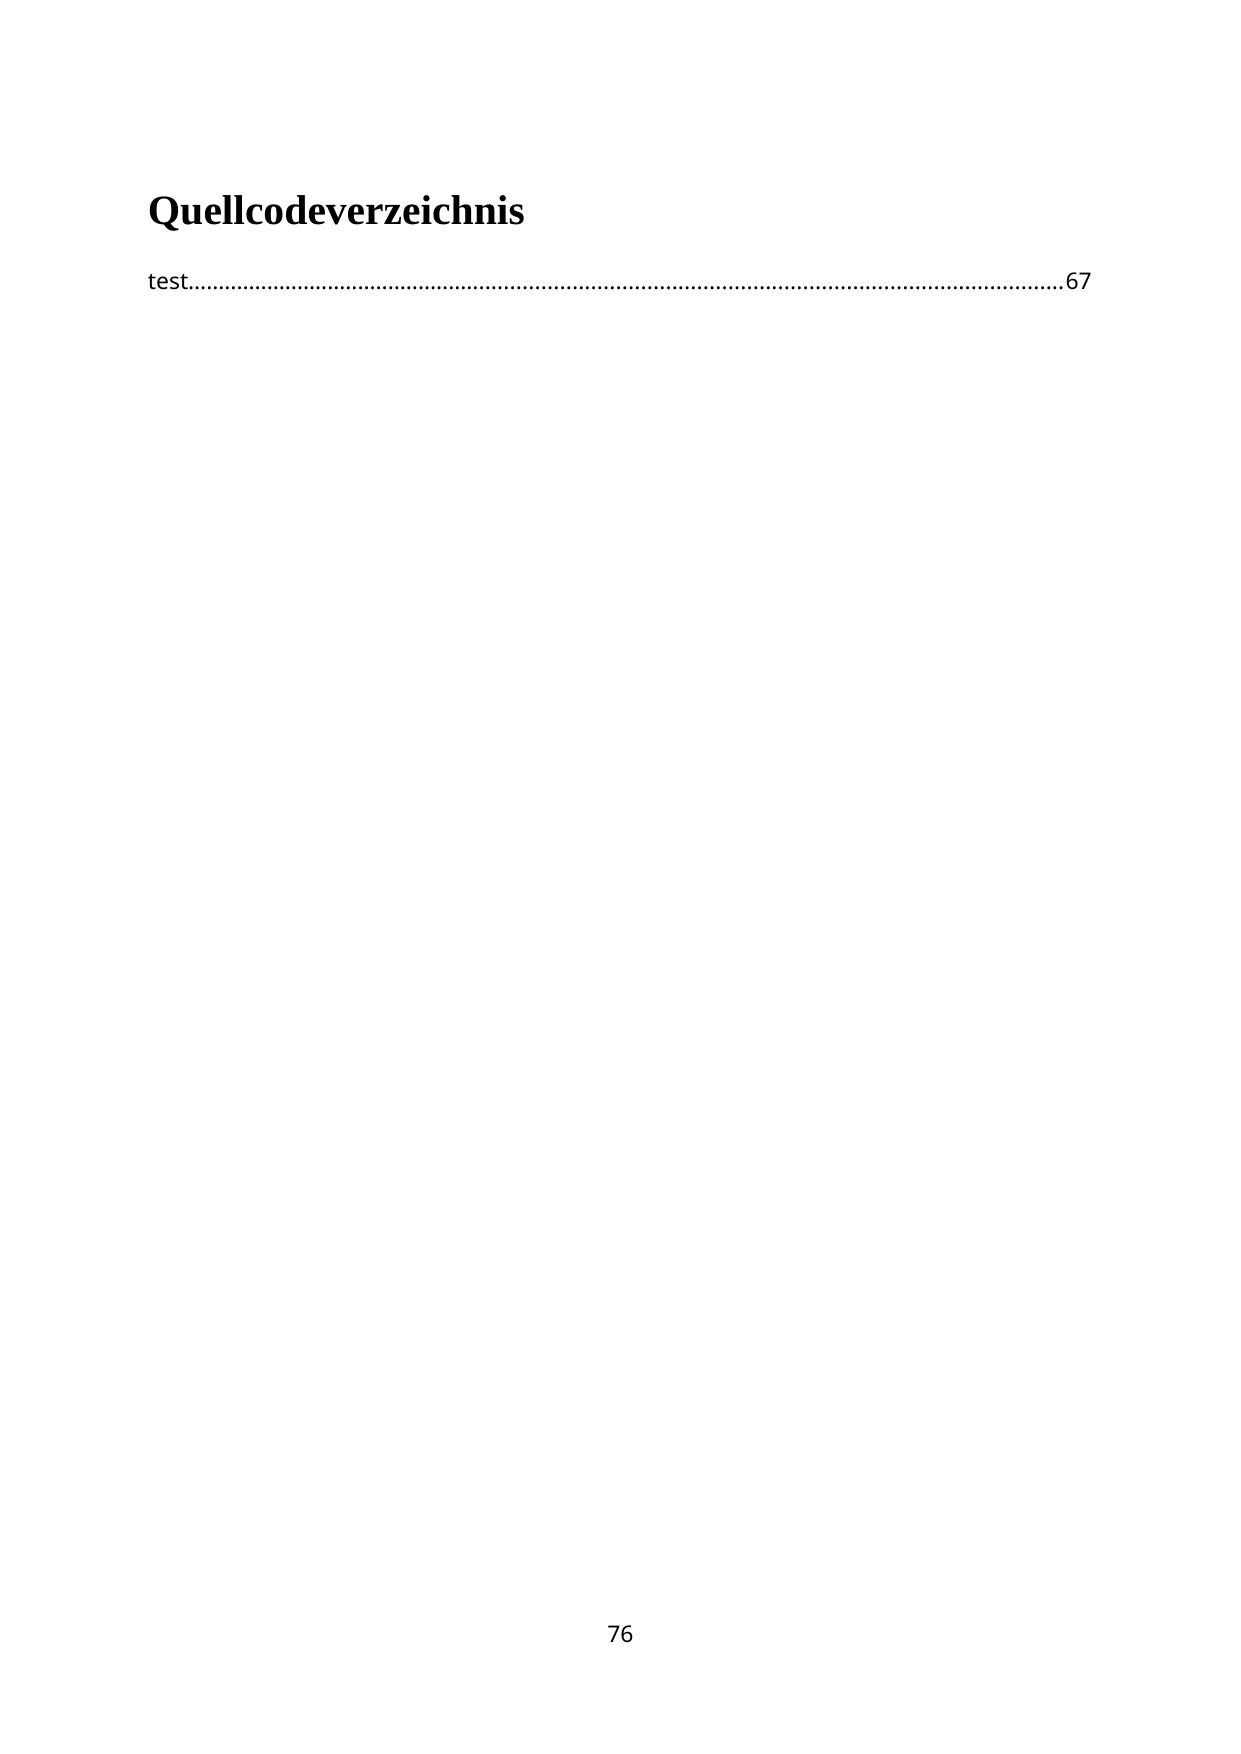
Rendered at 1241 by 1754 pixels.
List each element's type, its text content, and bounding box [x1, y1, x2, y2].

text test 67 [148, 265, 1093, 297]
subtitle Quellcodeverzeichnis [148, 185, 1093, 233]
